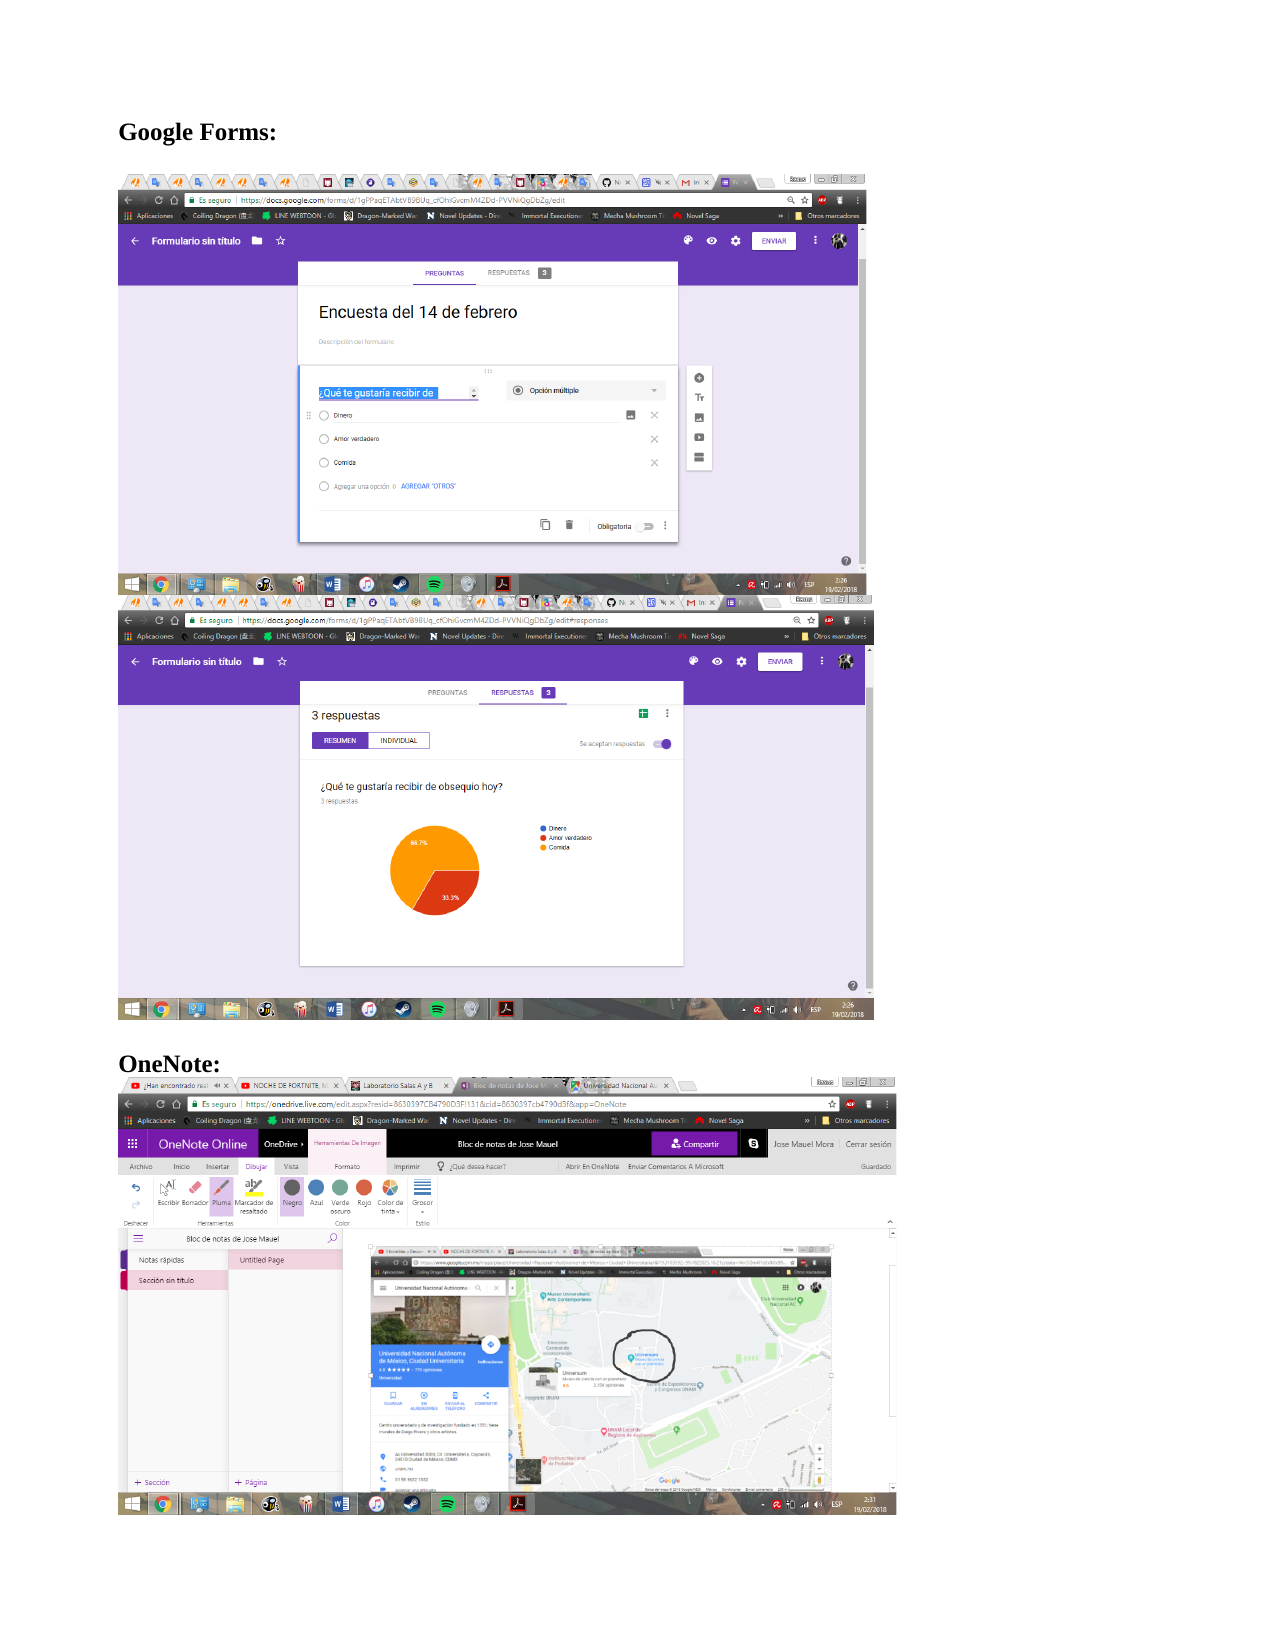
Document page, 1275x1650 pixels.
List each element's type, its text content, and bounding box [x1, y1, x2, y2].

text Google Forms: [118, 117, 1205, 145]
picture [118, 174, 874, 1020]
text OneNote: [118, 1049, 1205, 1077]
picture [118, 1077, 897, 1515]
